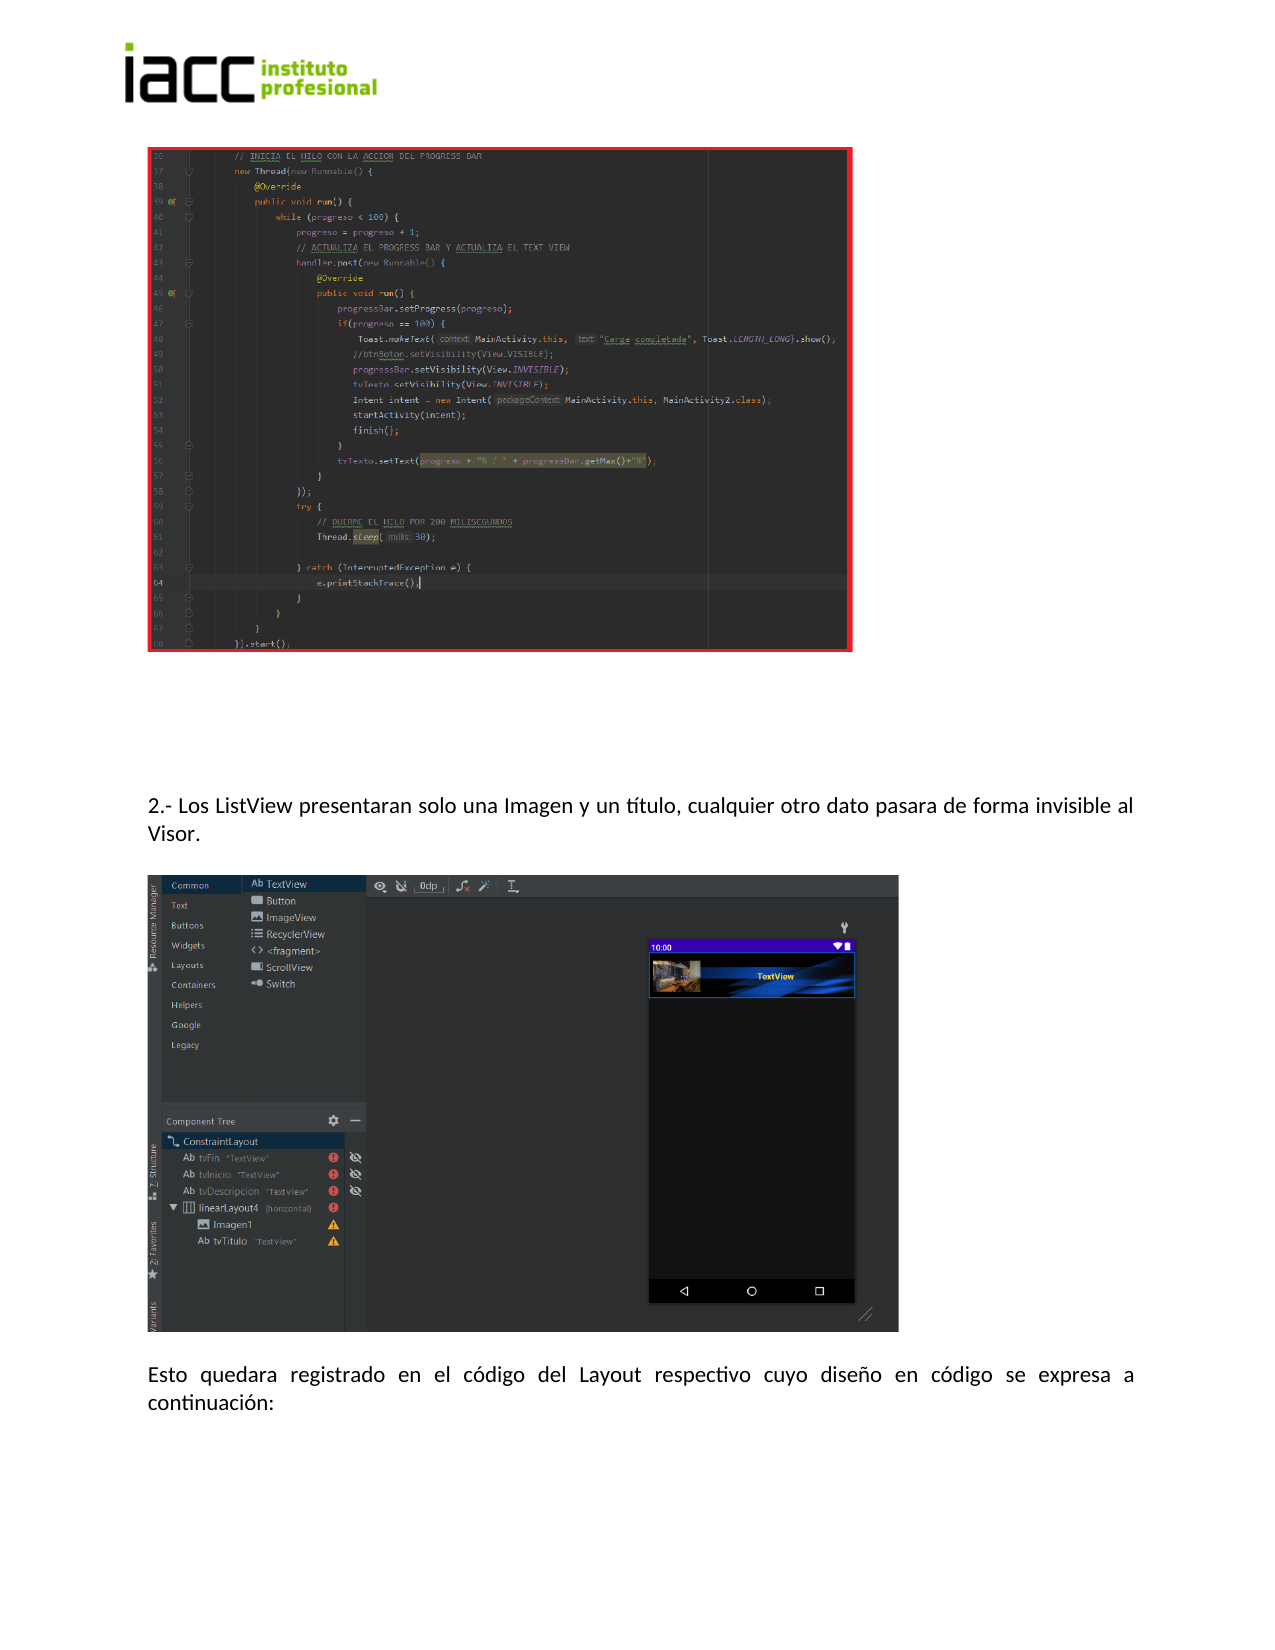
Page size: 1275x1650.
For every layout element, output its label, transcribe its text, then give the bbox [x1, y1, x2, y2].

picture [0, 0, 1275, 126]
picture [147, 147, 853, 652]
picture [147, 875, 899, 1332]
text 2.- Los ListView presentaran solo una Imagen y un título, cualquier otro dato pasara de forma invisible al Visor. [148, 792, 1137, 848]
text Esto quedara registrado en el código del Layout respectivo cuyo diseño en código se expresa a continuación: [148, 1360, 1137, 1416]
